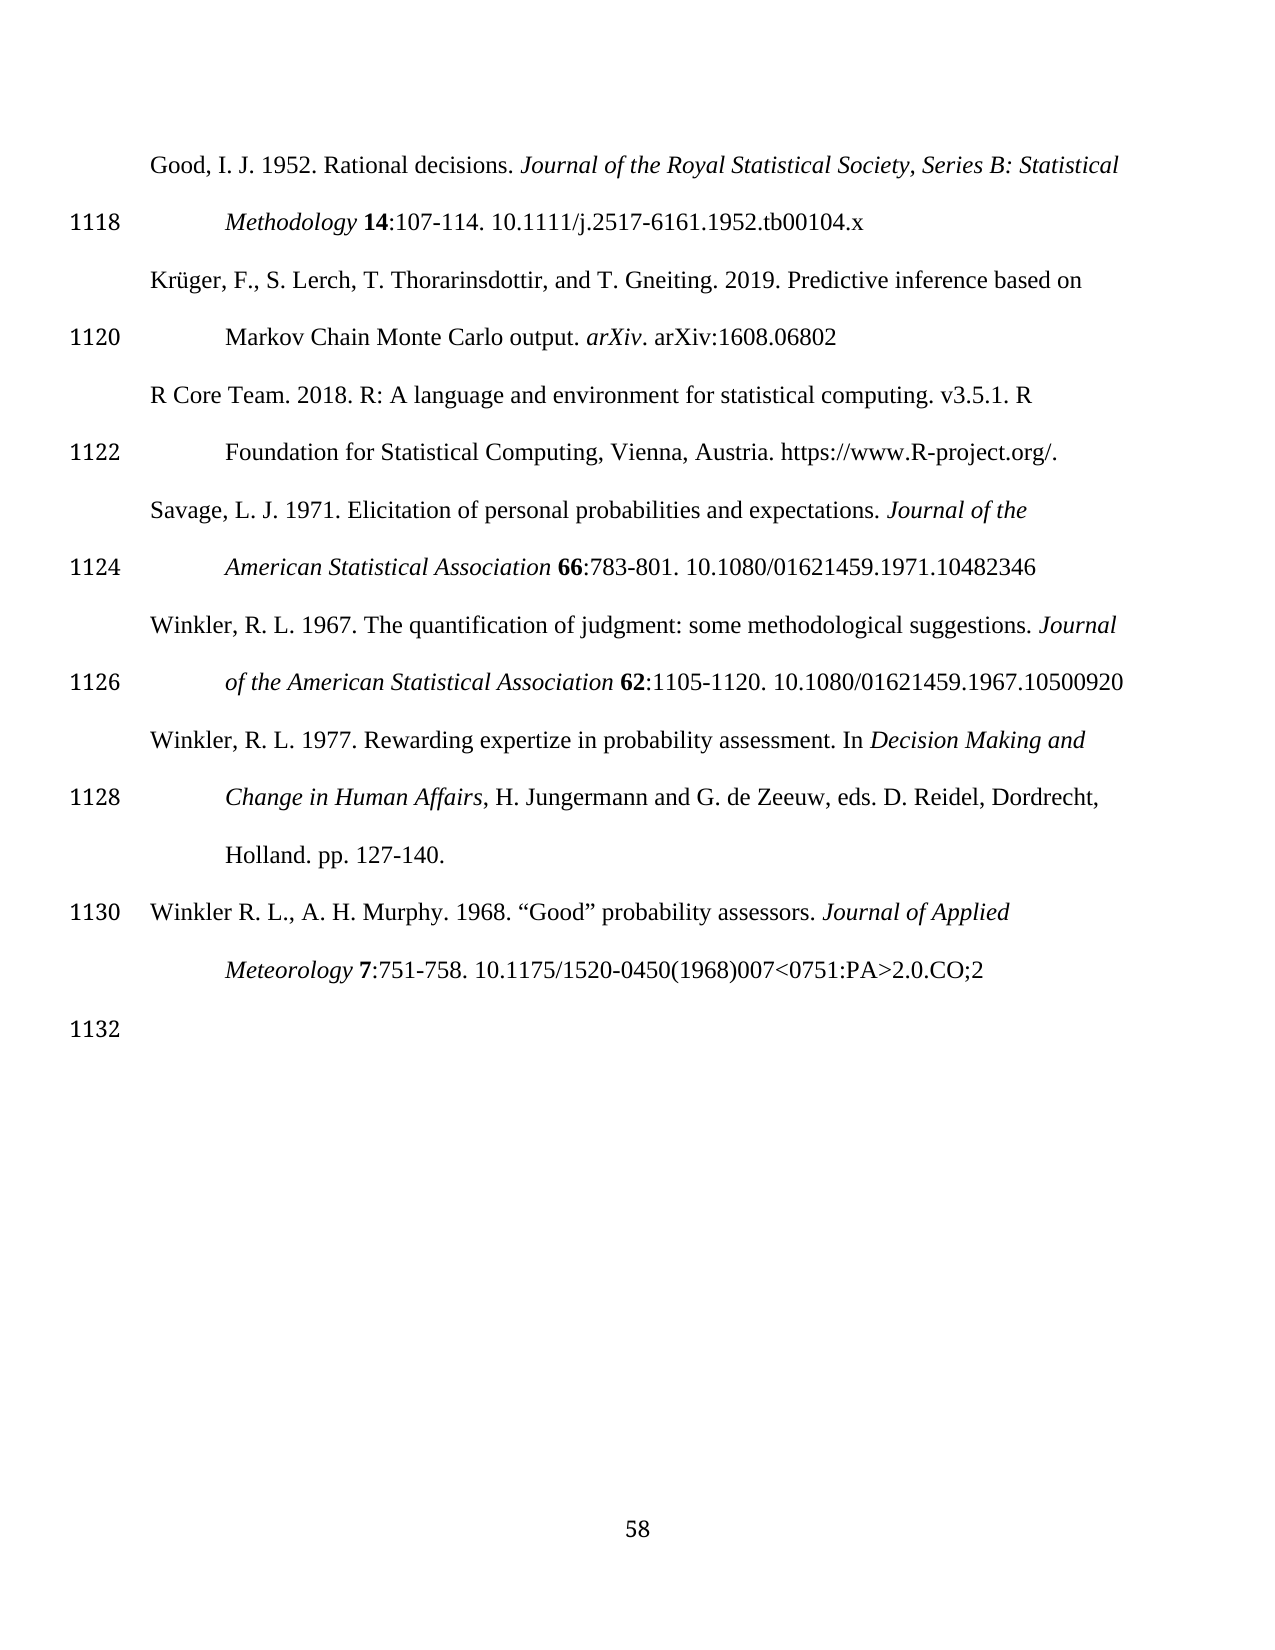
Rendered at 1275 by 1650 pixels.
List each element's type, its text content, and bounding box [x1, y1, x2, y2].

text Savage, L. J. 1971. Elicitation of personal probabilities and expectations. Journal of the American Statistical Association 66:783-801. 10.1080/01621459.1971.10482346 [150, 495, 1125, 581]
text Winkler R. L., A. H. Murphy. 1968. “Good” probability assessors. Journal of Applied Meteorology 7:751-758. 10.1175/1520-0450(1968)007<0751:PA>2.0.CO;2 [150, 897, 1125, 984]
text Good, I. J. 1952. Rational decisions. Journal of the Royal Statistical Society, Series B: Statistical Methodology 14:107-114. 10.1111/j.2517-6161.1952.tb00104.x [150, 150, 1125, 236]
text Krüger, F., S. Lerch, T. Thorarinsdottir, and T. Gneiting. 2019. Predictive inference based on Markov Chain Monte Carlo output. arXiv. arXiv:1608.06802 [150, 265, 1125, 351]
text Winkler, R. L. 1977. Rewarding expertize in probability assessment. In Decision Making and Change in Human Affairs, H. Jungermann and G. de Zeeuw, eds. D. Reidel, Dordrecht, Holland. pp. 127-140. [150, 725, 1125, 869]
text Winkler, R. L. 1967. The quantification of judgment: some methodological suggestions. Journal of the American Statistical Association 62:1105-1120. 10.1080/01621459.1967.10500920 [150, 610, 1125, 696]
text R Core Team. 2018. R: A language and environment for statistical computing. v3.5.1. R Foundation for Statistical Computing, Vienna, Austria. https://www.R-project.org/. [150, 380, 1125, 466]
